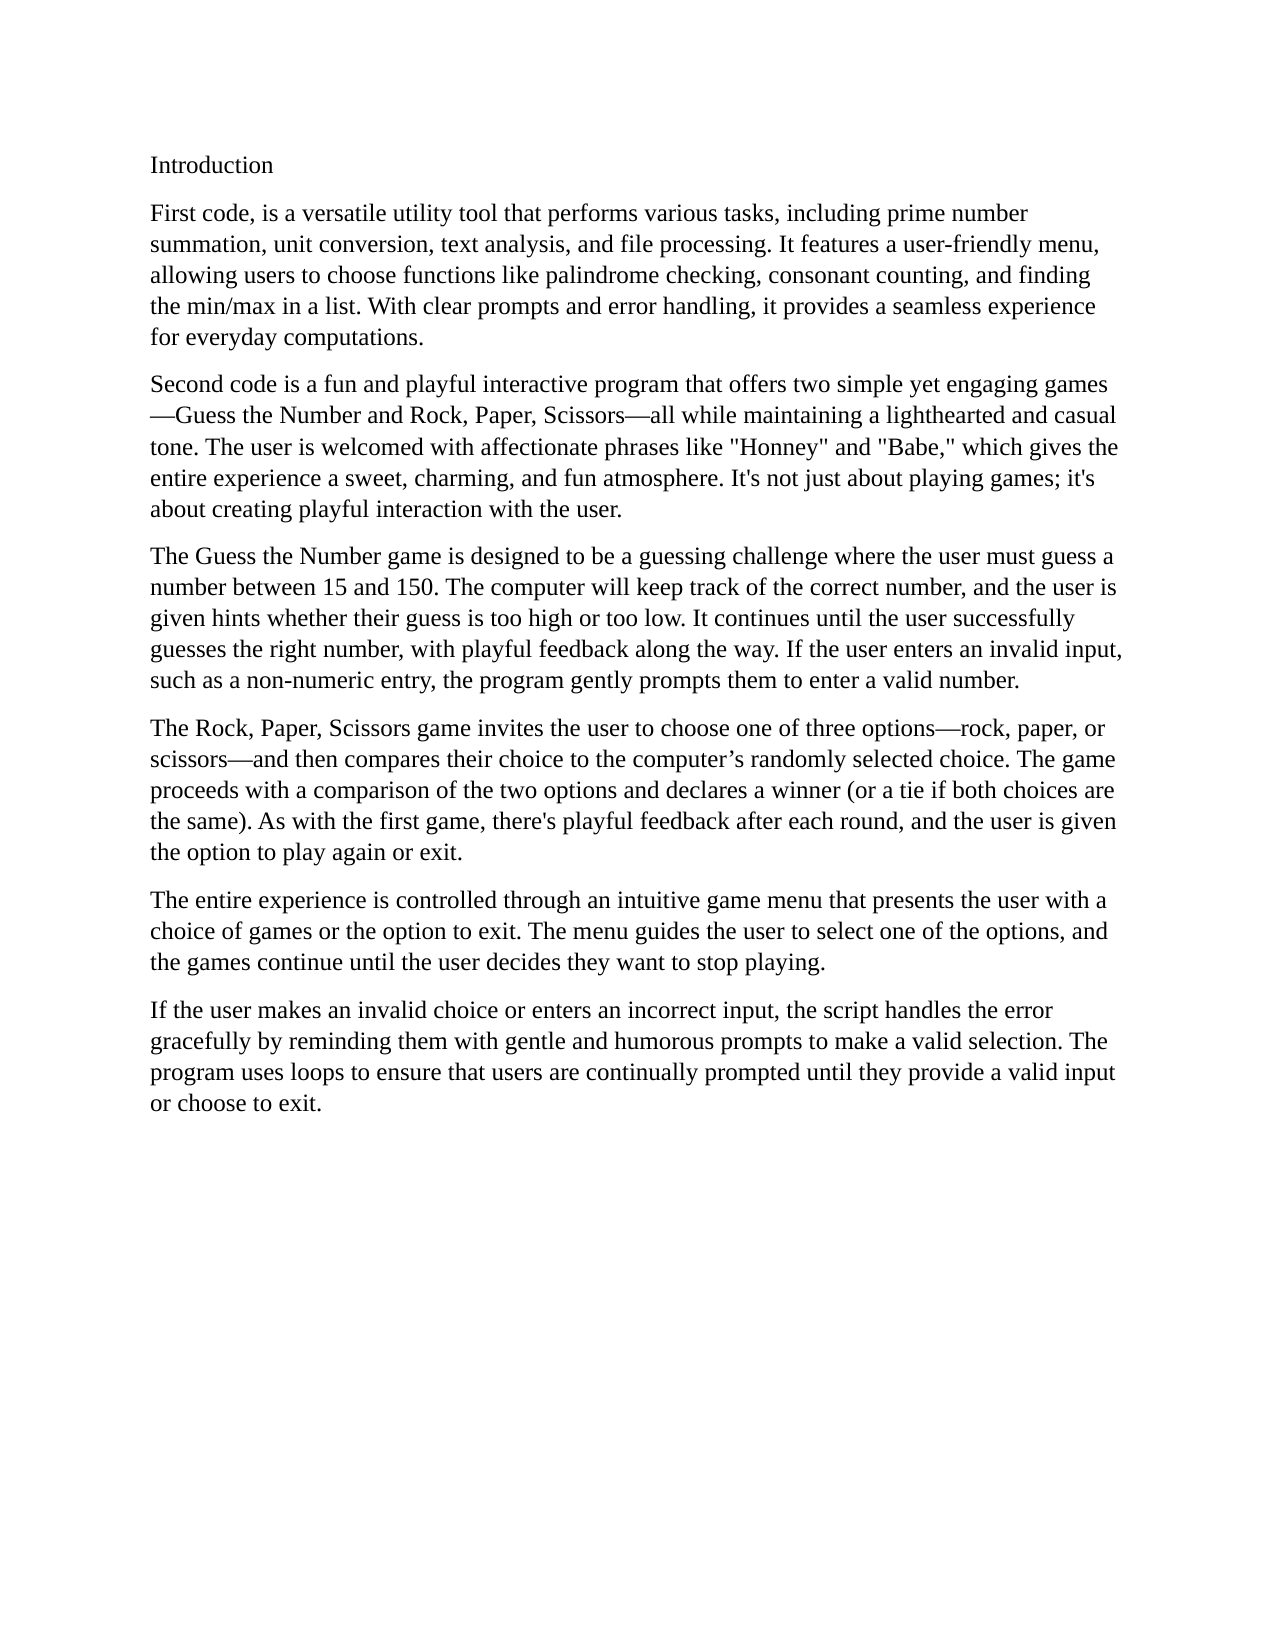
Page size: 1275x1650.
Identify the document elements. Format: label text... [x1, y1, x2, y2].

text The Guess the Number game is designed to be a guessing challenge where the user must guess a number between 15 and 150. The computer will keep track of the correct number, and the user is given hints whether their guess is too high or too low. It continues until the user successfully guesses the right number, with playful feedback along the way. If the user enters an invalid input, such as a non-numeric entry, the program gently prompts them to enter a valid number. [150, 541, 1125, 694]
text The entire experience is controlled through an intuitive game menu that presents the user with a choice of games or the option to exit. The menu guides the user to select one of the options, and the games continue until the user decides they want to stop playing. [150, 885, 1125, 976]
text The Rock, Paper, Scissors game invites the user to choose one of three options—rock, paper, or scissors—and then compares their choice to the computer’s randomly selected choice. The game proceeds with a comparison of the two options and declares a winner (or a tie if both choices are the same). As with the first game, there's playful feedback after each round, and the user is given the option to play again or exit. [150, 713, 1125, 866]
text If the user makes an invalid choice or enters an incorrect input, the script handles the error gracefully by reminding them with gentle and humorous prompts to make a valid selection. The program uses loops to ensure that users are continually prompted until they provide a valid input or choose to exit. [150, 995, 1125, 1117]
text Second code is a fun and playful interactive program that offers two simple yet engaging games—Guess the Number and Rock, Paper, Scissors—all while maintaining a lighthearted and casual tone. The user is welcomed with affectionate phrases like "Honney" and "Babe," which gives the entire experience a sweet, charming, and fun atmosphere. It's not just about playing games; it's about creating playful interaction with the user. [150, 369, 1125, 522]
text Introduction [150, 150, 1125, 179]
text First code, is a versatile utility tool that performs various tasks, including prime number summation, unit conversion, text analysis, and file processing. It features a user-friendly menu, allowing users to choose functions like palindrome checking, consonant counting, and finding the min/max in a list. With clear prompts and error handling, it provides a seamless experience for everyday computations. [150, 198, 1125, 351]
